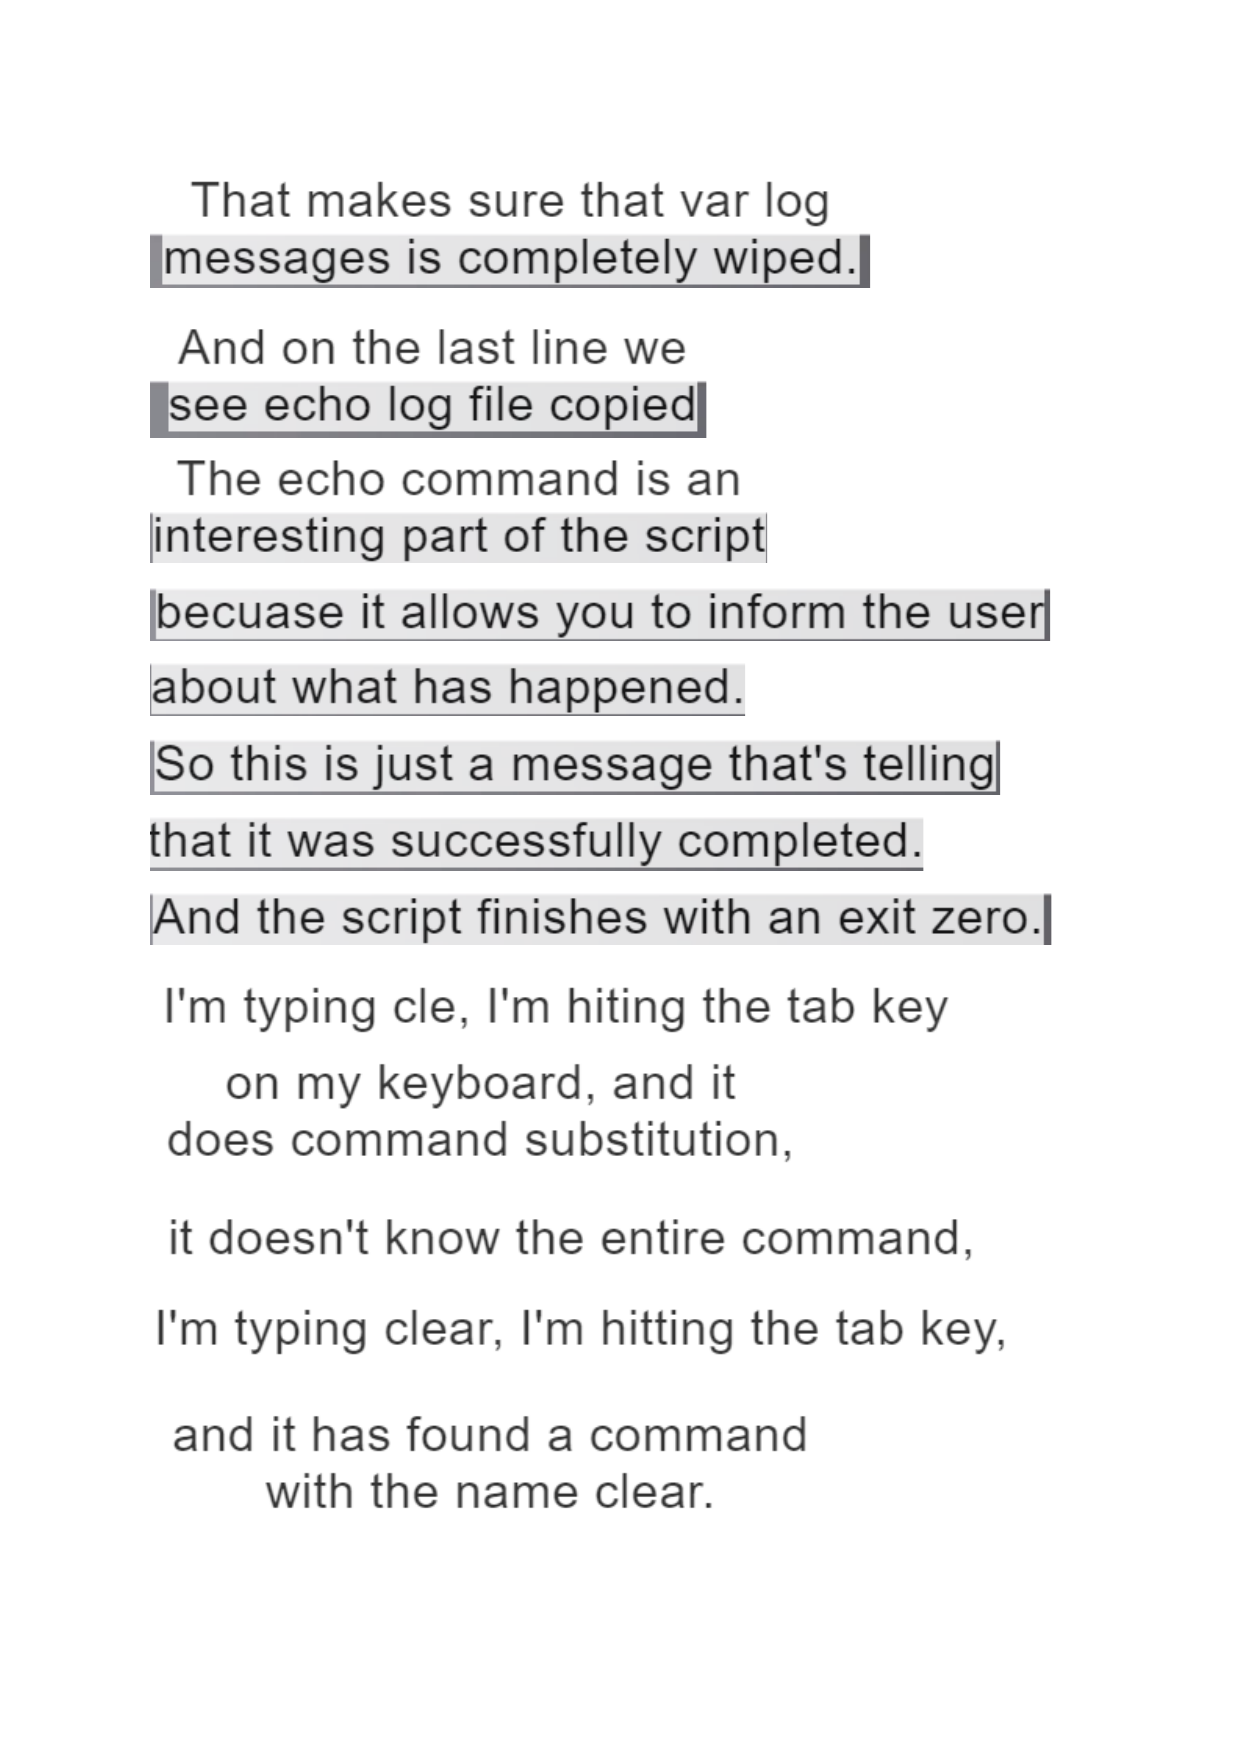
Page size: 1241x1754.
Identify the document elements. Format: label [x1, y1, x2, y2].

picture [150, 813, 924, 871]
picture [150, 1396, 904, 1516]
picture [150, 889, 1052, 945]
picture [150, 306, 707, 438]
picture [150, 1055, 811, 1178]
picture [150, 456, 768, 563]
picture [150, 659, 746, 716]
picture [150, 735, 1001, 795]
picture [150, 581, 1050, 641]
picture [150, 1296, 1050, 1378]
picture [150, 1196, 994, 1278]
picture [150, 150, 871, 288]
picture [150, 963, 1013, 1037]
